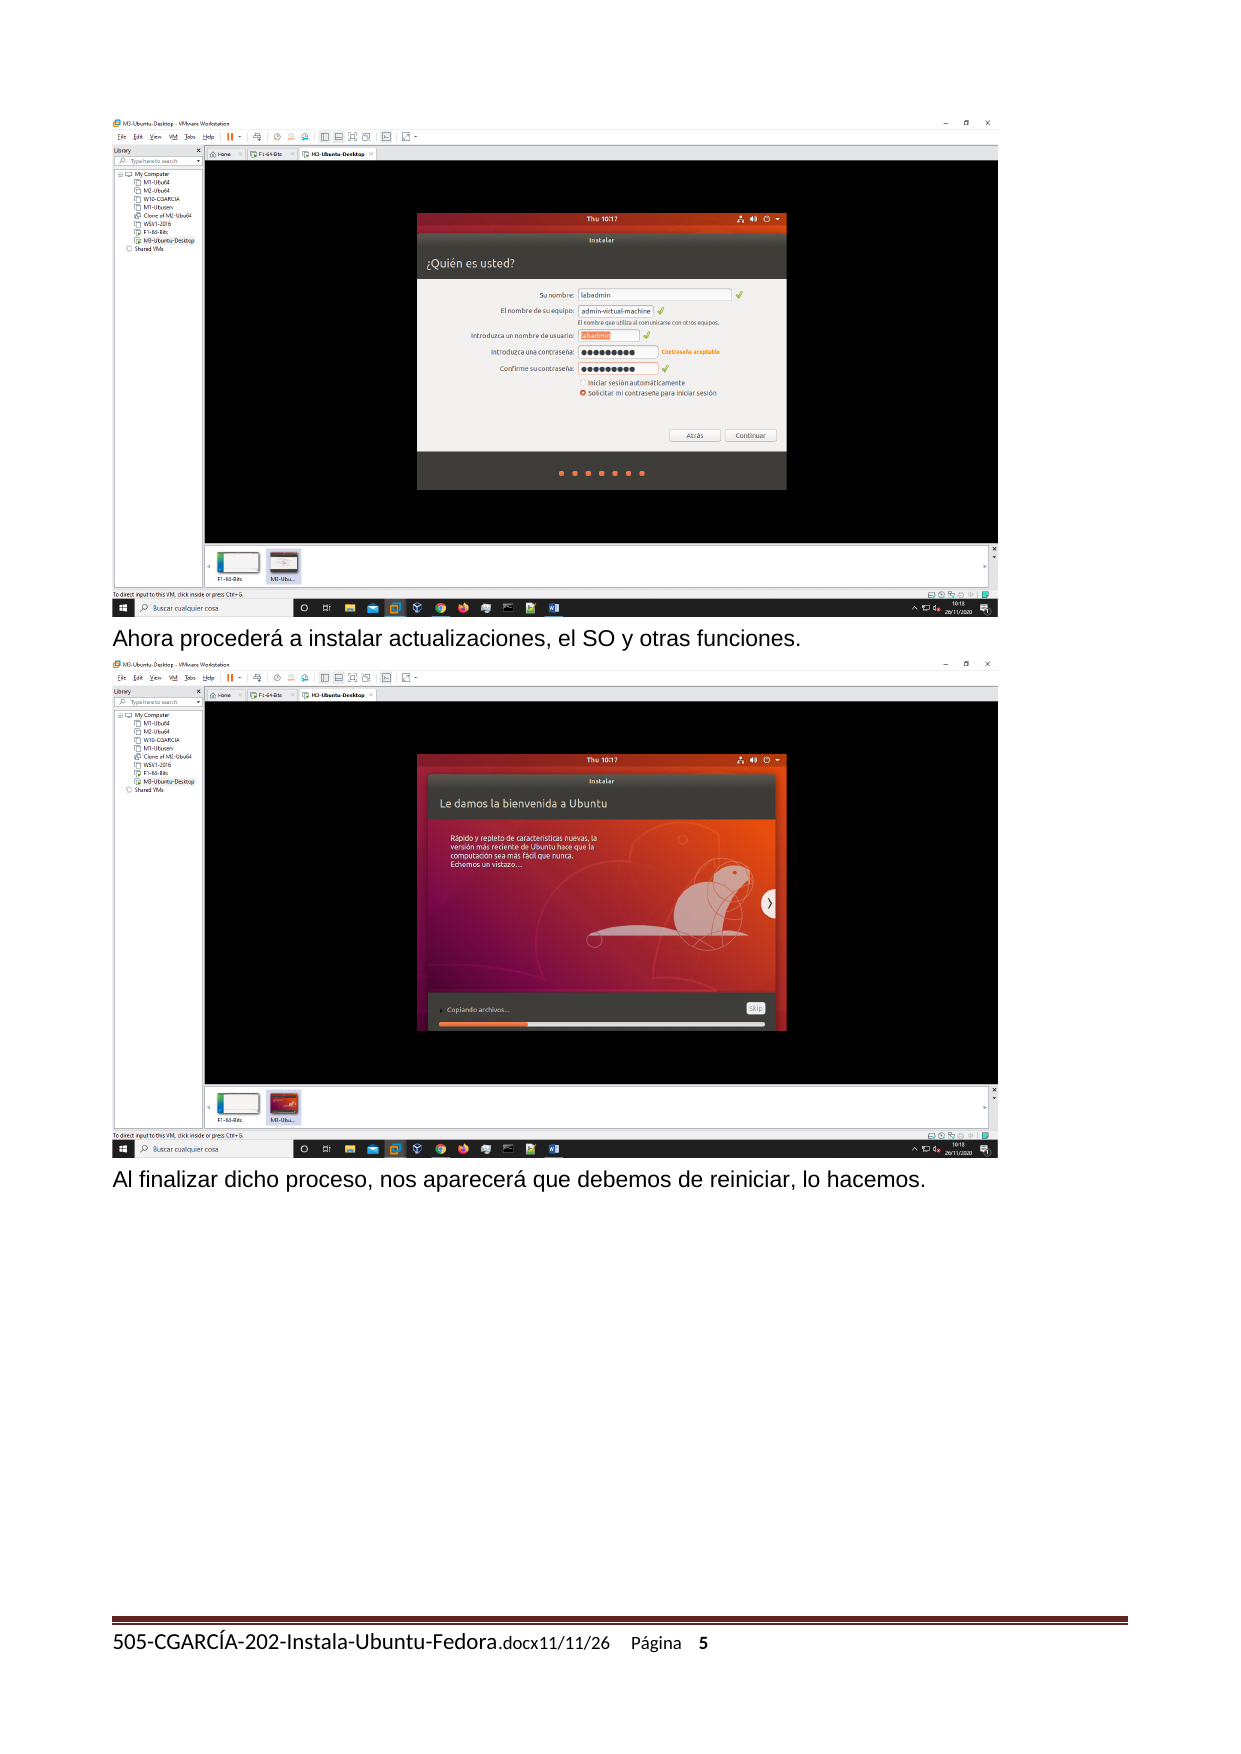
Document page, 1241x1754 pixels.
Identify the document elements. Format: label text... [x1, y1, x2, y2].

picture [112, 118, 998, 617]
text Al finalizar dicho proceso, nos aparecerá que debemos de reiniciar, lo hacemos. [112, 1166, 1128, 1192]
text Ahora procederá a instalar actualizaciones, el SO y otras funciones. [112, 625, 1128, 651]
picture [112, 659, 998, 1158]
